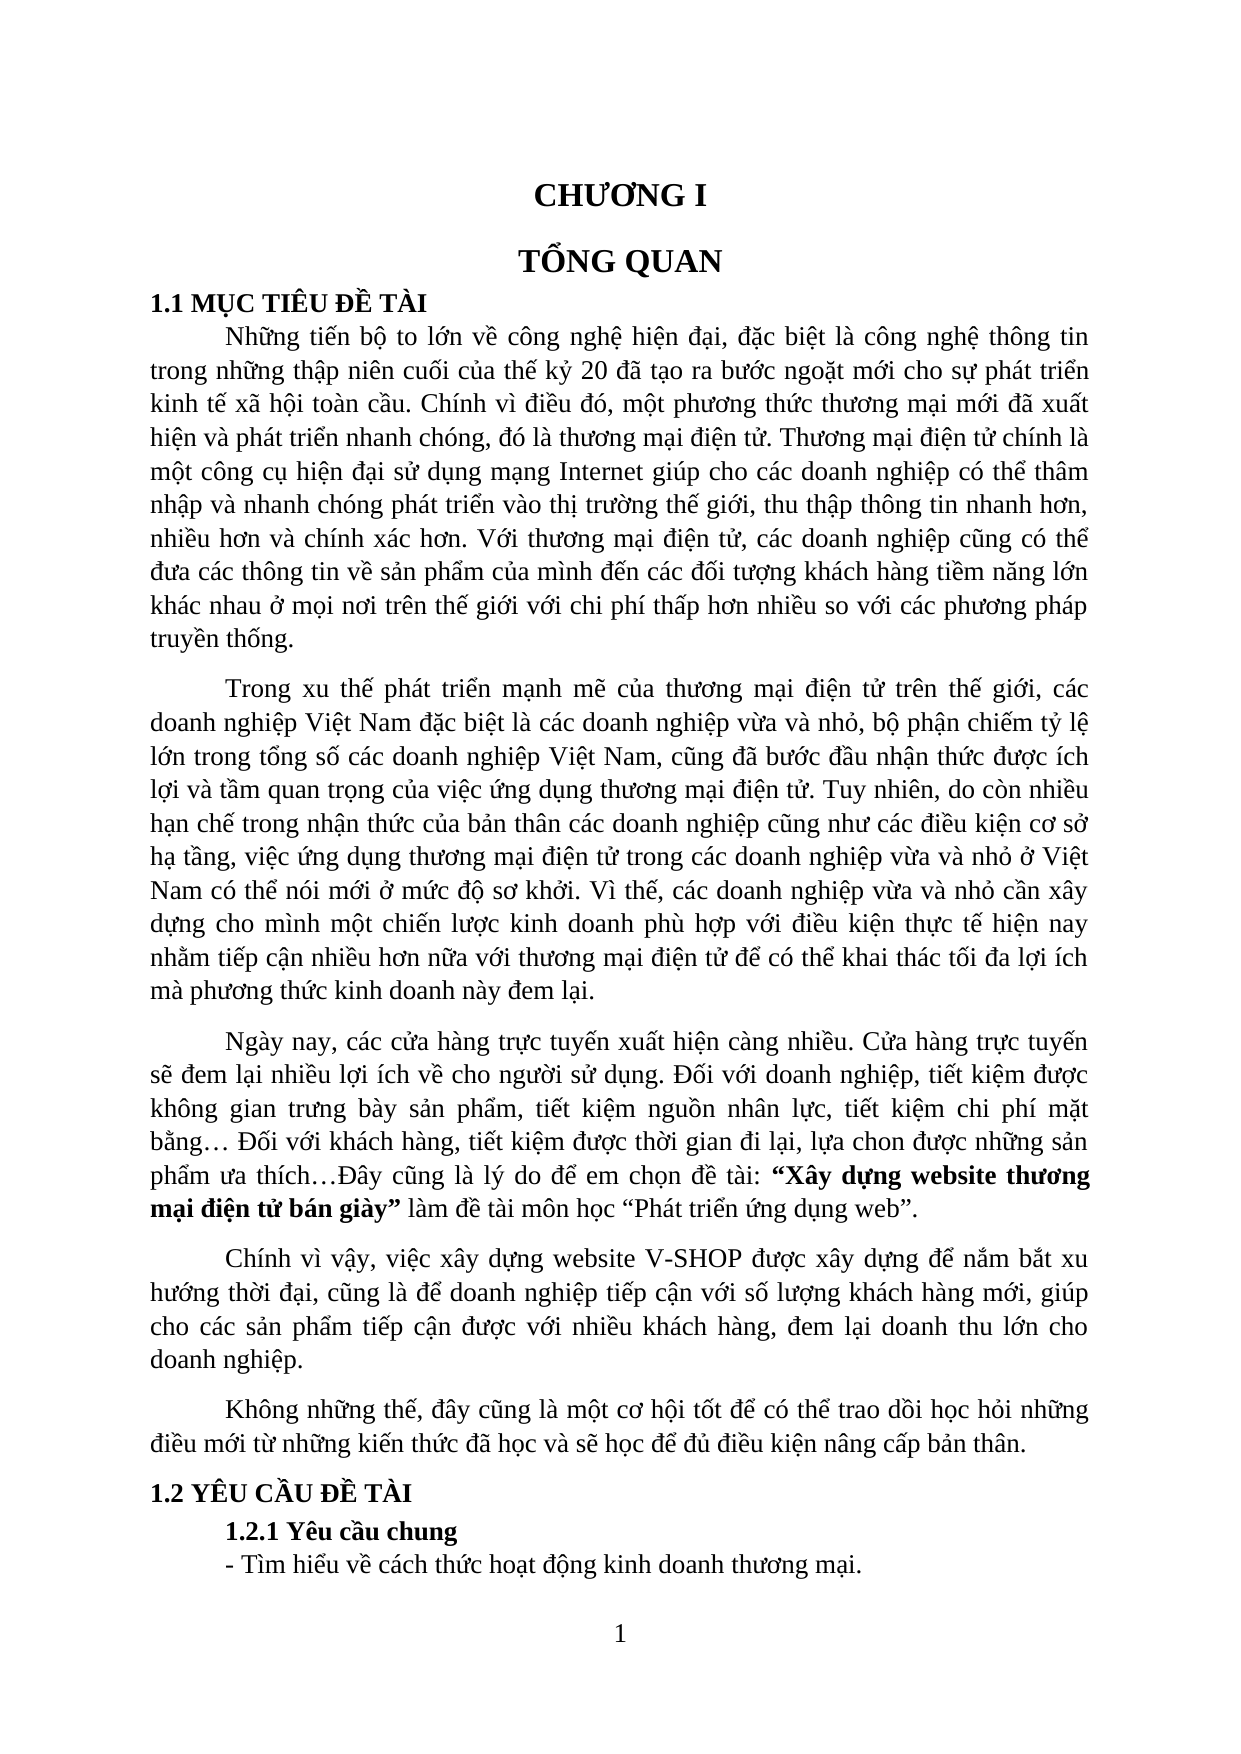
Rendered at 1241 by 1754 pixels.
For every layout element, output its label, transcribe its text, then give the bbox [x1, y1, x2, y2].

subtitle 1.2.1 Yêu cầu chung [150, 1515, 1090, 1546]
subtitle CHƯƠNG I [150, 175, 1090, 213]
text - Tìm hiểu về cách thức hoạt động kinh doanh thương mại. [150, 1548, 1090, 1579]
text Ngày nay, các cửa hàng trực tuyến xuất hiện càng nhiều. Cửa hàng trực tuyến sẽ đem lại nhiều lợi ích về cho người sử dụng. Đối với doanh nghiệp, tiết kiệm được không gian trưng bày sản phẩm, tiết kiệm nguồn nhân lực, tiết kiệm chi phí mặt bằng… Đối với khách hàng, tiết kiệm được thời gian đi lại, lựa chon được những sản phẩm ưa thích…Đây cũng là lý do để em chọn đề tài: “Xây dựng website thương mại điện tử bán giày” làm đề tài môn học “Phát triển ứng dụng web”. [150, 1024, 1090, 1223]
subtitle TỔNG QUAN [150, 241, 1090, 280]
text Chính vì vậy, việc xây dựng website V-SHOP được xây dựng để nắm bắt xu hướng thời đại, cũng là để doanh nghiệp tiếp cận với số lượng khách hàng mới, giúp cho các sản phẩm tiếp cận được với nhiều khách hàng, đem lại doanh thu lớn cho doanh nghiệp. [150, 1242, 1090, 1374]
subtitle 1.2 YÊU CẦU ĐỀ TÀI [150, 1477, 1090, 1508]
subtitle 1.1 MỤC TIÊU ĐỀ TÀI [150, 287, 1090, 318]
text Không những thế, đây cũng là một cơ hội tốt để có thể trao dồi học hỏi những điều mới từ những kiến thức đã học và sẽ học để đủ điều kiện nâng cấp bản thân. [150, 1393, 1090, 1458]
text Những tiến bộ to lớn về công nghệ hiện đại, đặc biệt là công nghệ thông tin trong những thập niên cuối của thế kỷ 20 đã tạo ra bước ngoặt mới cho sự phát triển kinh tế xã hội toàn cầu. Chính vì điều đó, một phương thức thương mại mới đã xuất hiện và phát triển nhanh chóng, đó là thương mại điện tử. Thương mại điện tử chính là một công cụ hiện đại sử dụng mạng Internet giúp cho các doanh nghiệp có thể thâm nhập và nhanh chóng phát triển vào thị trường thế giới, thu thập thông tin nhanh hơn, nhiều hơn và chính xác hơn. Với thương mại điện tử, các doanh nghiệp cũng có thể đưa các thông tin về sản phẩm của mình đến các đối tượng khách hàng tiềm năng lớn khác nhau ở mọi nơi trên thế giới với chi phí thấp hơn nhiều so với các phương pháp truyền thống. [150, 320, 1090, 653]
text Trong xu thế phát triển mạnh mẽ của thương mại điện tử trên thế giới, các doanh nghiệp Việt Nam đặc biệt là các doanh nghiệp vừa và nhỏ, bộ phận chiếm tỷ lệ lớn trong tổng số các doanh nghiệp Việt Nam, cũng đã bước đầu nhận thức được ích lợi và tầm quan trọng của việc ứng dụng thương mại điện tử. Tuy nhiên, do còn nhiều hạn chế trong nhận thức của bản thân các doanh nghiệp cũng như các điều kiện cơ sở hạ tầng, việc ứng dụng thương mại điện tử trong các doanh nghiệp vừa và nhỏ ở Việt Nam có thể nói mới ở mức độ sơ khởi. Vì thế, các doanh nghiệp vừa và nhỏ cần xây dựng cho mình một chiến lược kinh doanh phù hợp với điều kiện thực tế hiện nay nhằm tiếp cận nhiều hơn nữa với thương mại điện tử để có thể khai thác tối đa lợi ích mà phương thức kinh doanh này đem lại. [150, 672, 1090, 1006]
